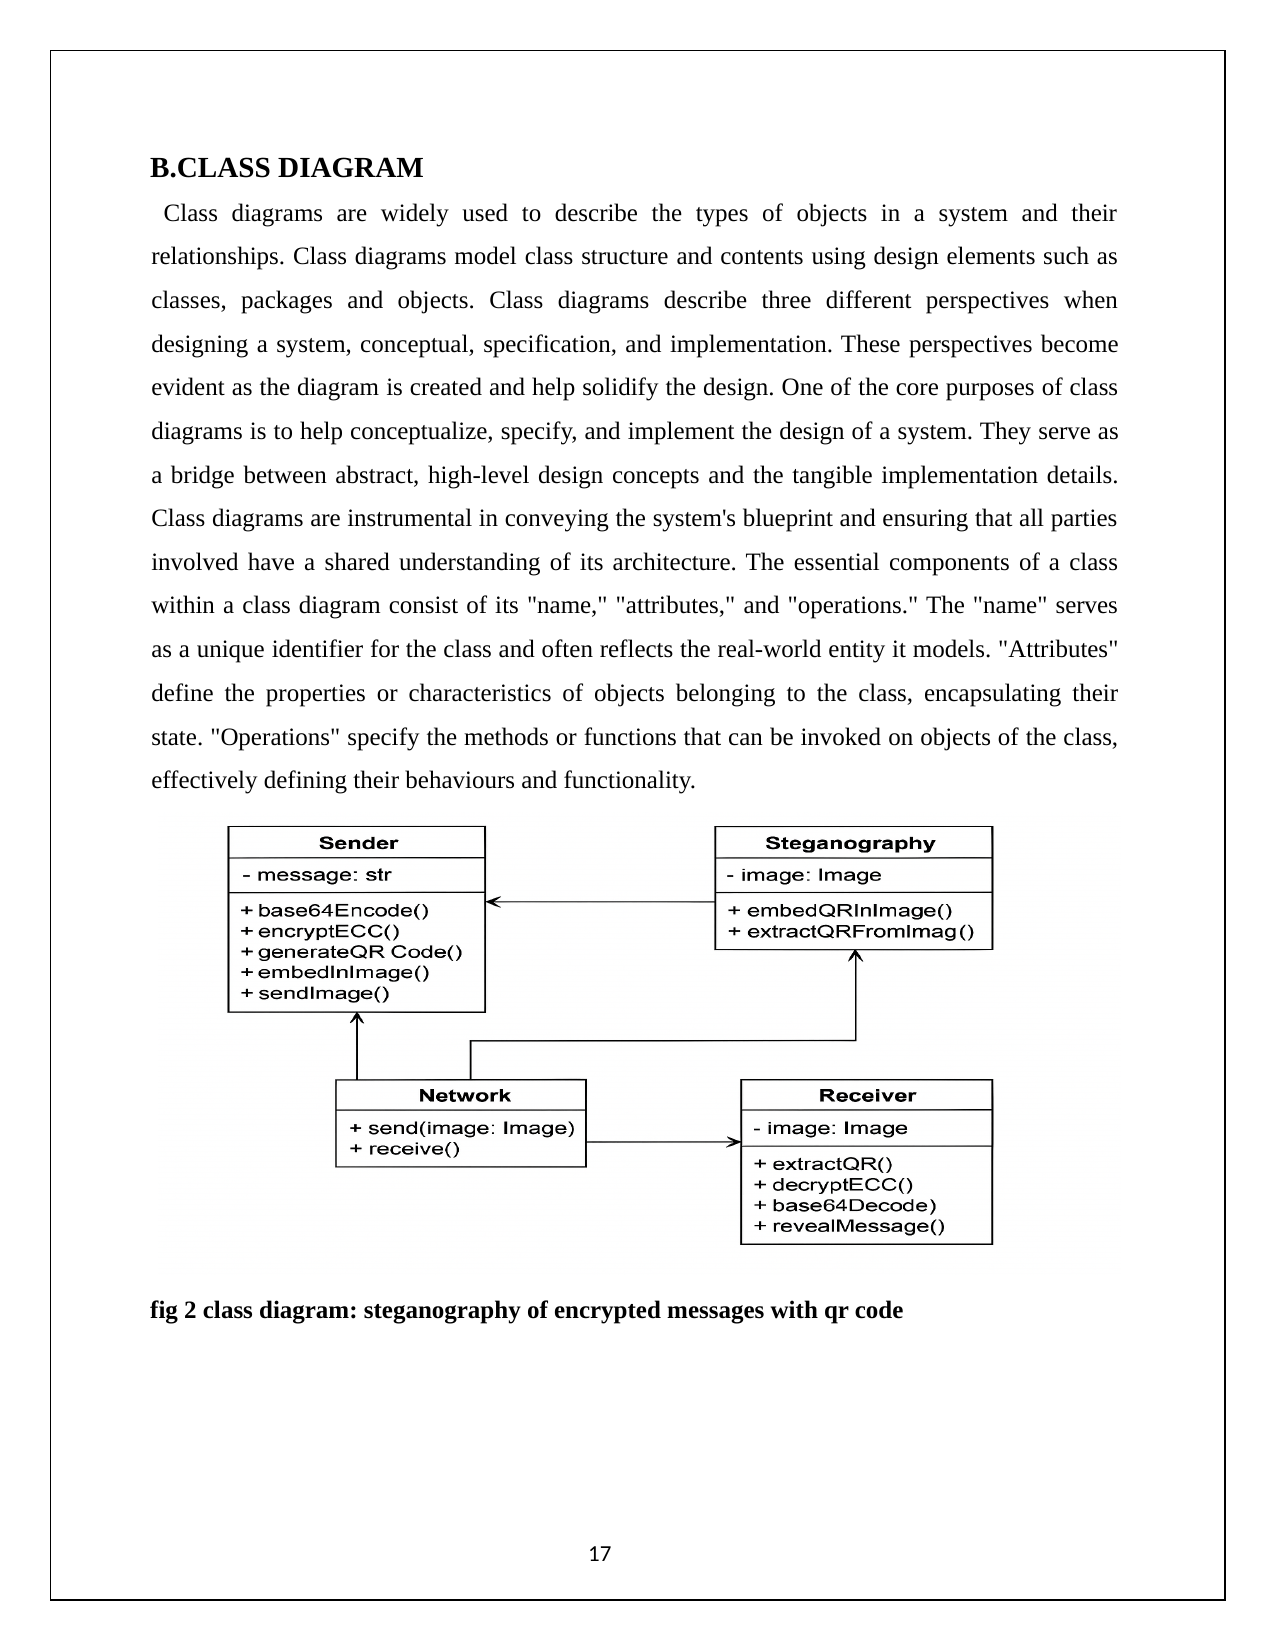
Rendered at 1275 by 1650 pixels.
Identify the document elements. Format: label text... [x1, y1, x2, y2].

text Class diagrams are widely used to describe the types of objects in a system and their relationships. Class diagrams model class structure and contents using design elements such as classes, packages and objects. Class diagrams describe three different perspectives when designing a system, conceptual, specification, and implementation. These perspectives become evident as the diagram is created and help solidify the design. One of the core purposes of class diagrams is to help conceptualize, specify, and implement the design of a system. They serve as a bridge between abstract, high-level design concepts and the tangible implementation details. Class diagrams are instrumental in conveying the system's blueprint and ensuring that all parties involved have a shared understanding of its architecture. The essential components of a class within a class diagram consist of its "name," "attributes," and "operations." The "name" serves as a unique identifier for the class and often reflects the real-world entity it models. "Attributes" define the properties or characteristics of objects belonging to the class, encapsulating their state. "Operations" specify the methods or functions that can be invoked on objects of the class, effectively defining their behaviours and functionality. [150, 198, 1119, 794]
text B.CLASS DIAGRAM [150, 150, 1125, 183]
picture [158, 812, 1120, 1274]
